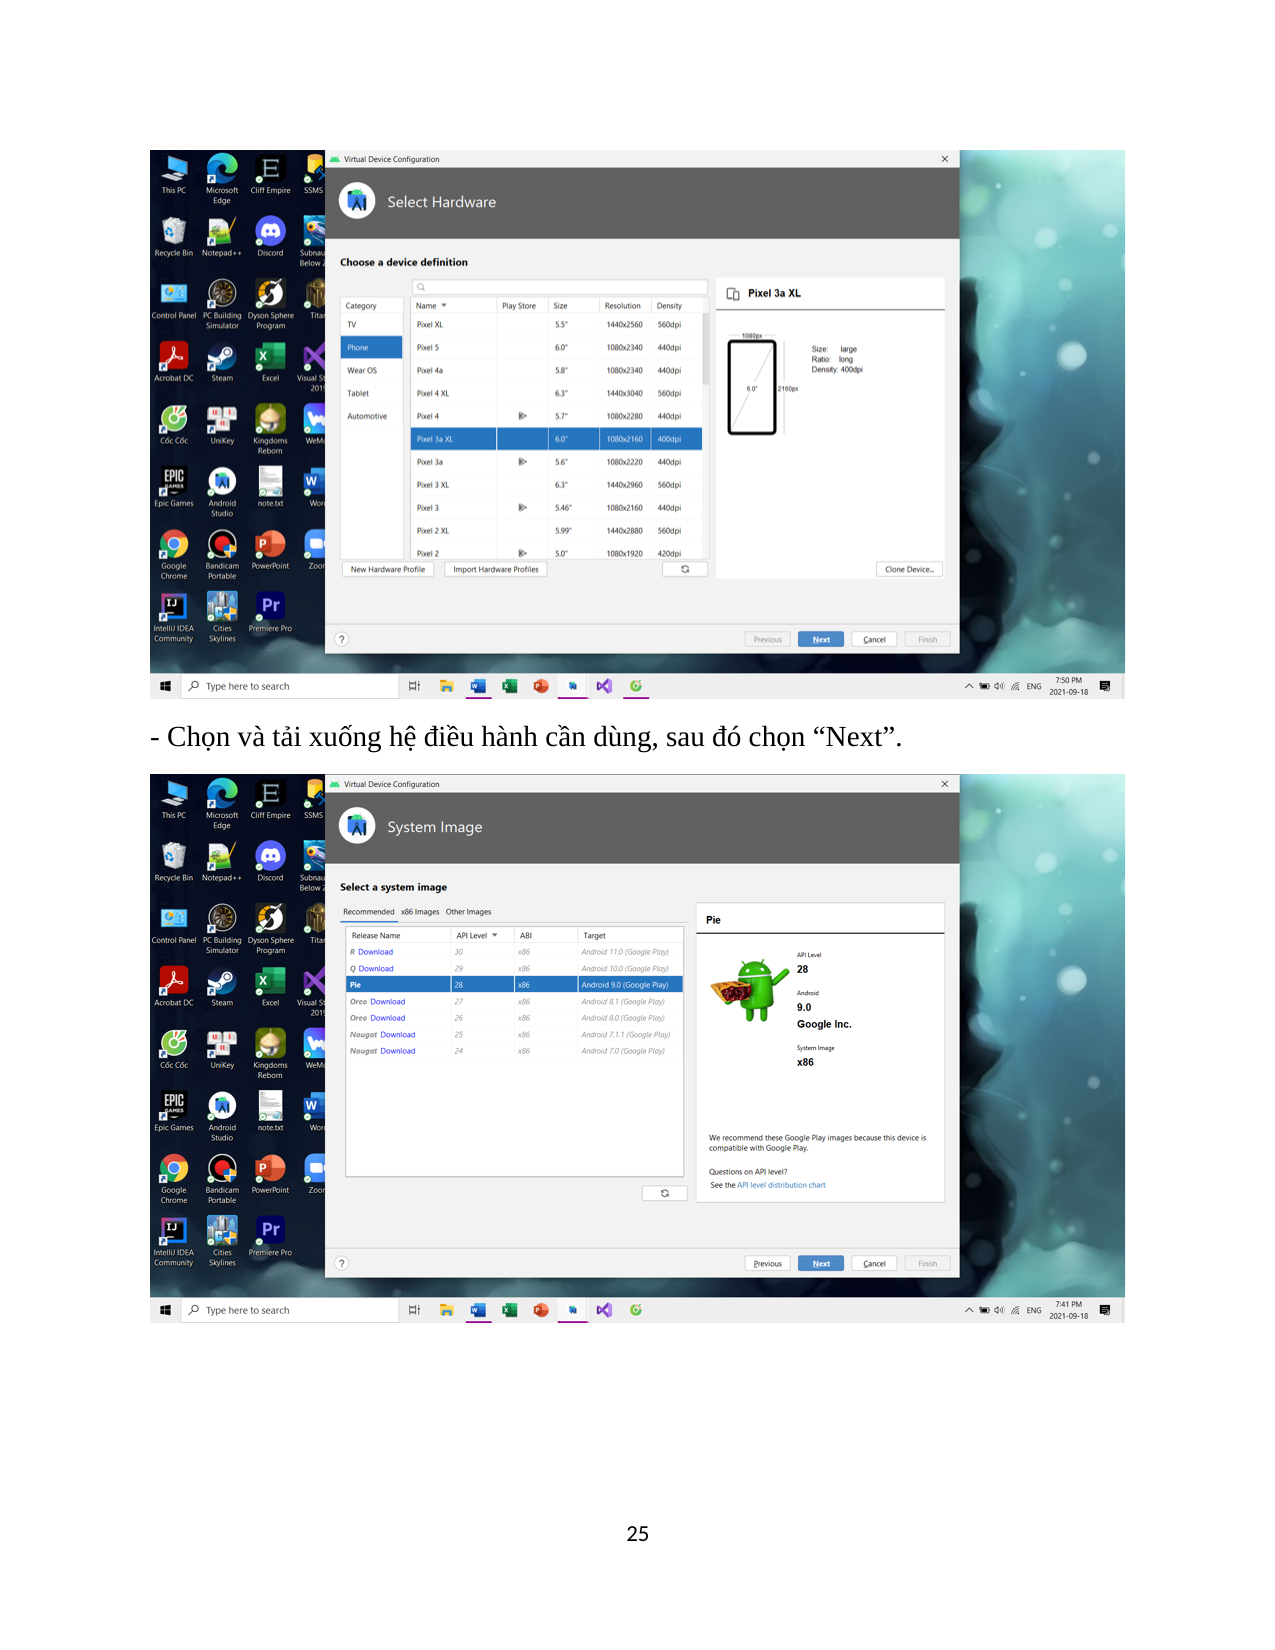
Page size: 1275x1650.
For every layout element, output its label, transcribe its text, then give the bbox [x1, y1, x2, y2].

picture [150, 150, 1125, 699]
picture [150, 774, 1125, 1323]
text - Chọn và tải xuống hệ điều hành cần dùng, sau đó chọn “Next”. [150, 719, 1125, 753]
